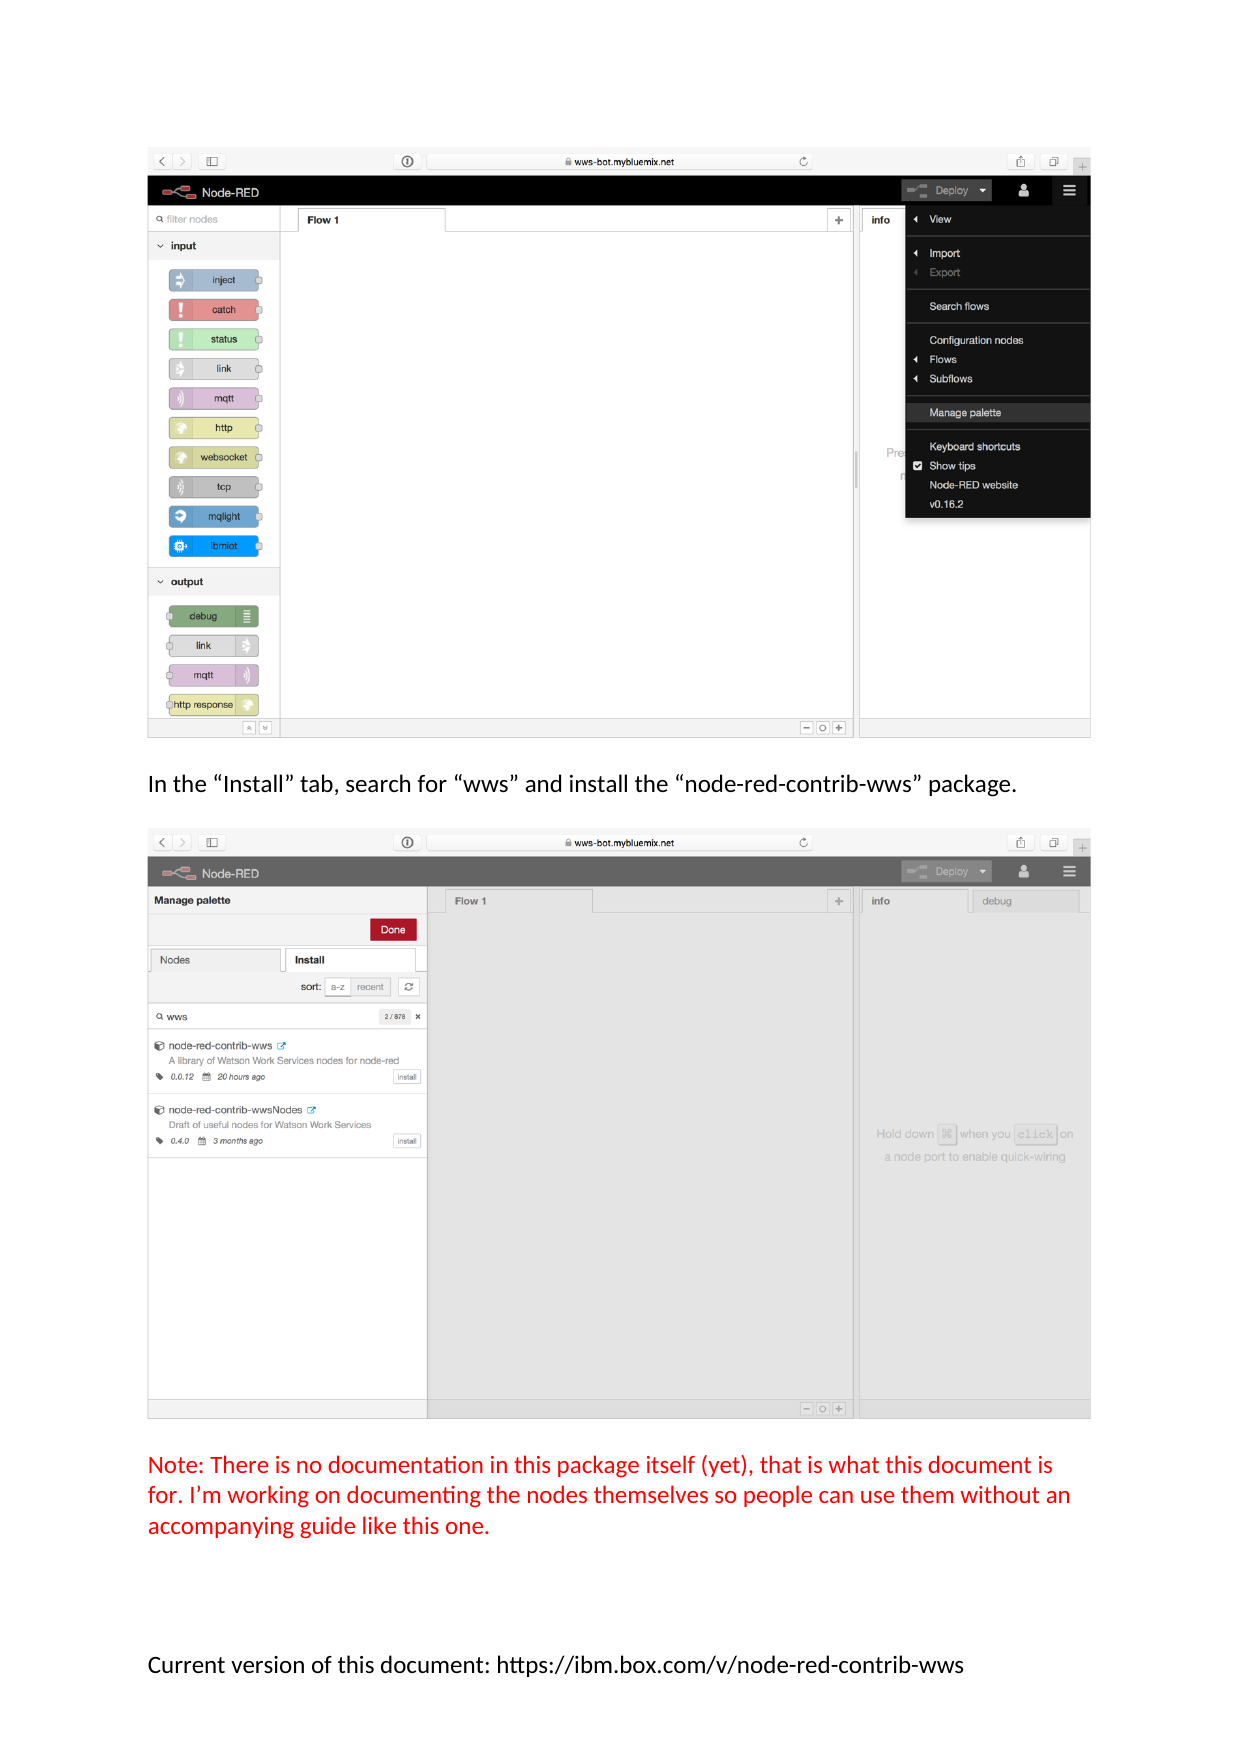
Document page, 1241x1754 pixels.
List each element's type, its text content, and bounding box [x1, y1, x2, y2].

text In the “Install” tab, search for “wws” and install the “node-red-contrib-wws” package. [148, 768, 1093, 798]
text Note: There is no documentation in this package itself (yet), that is what this document is for. I’m working on documenting the nodes themselves so people can use them without an accompanying guide like this one. [148, 1449, 1093, 1541]
picture [147, 147, 1091, 738]
picture [147, 828, 1091, 1419]
